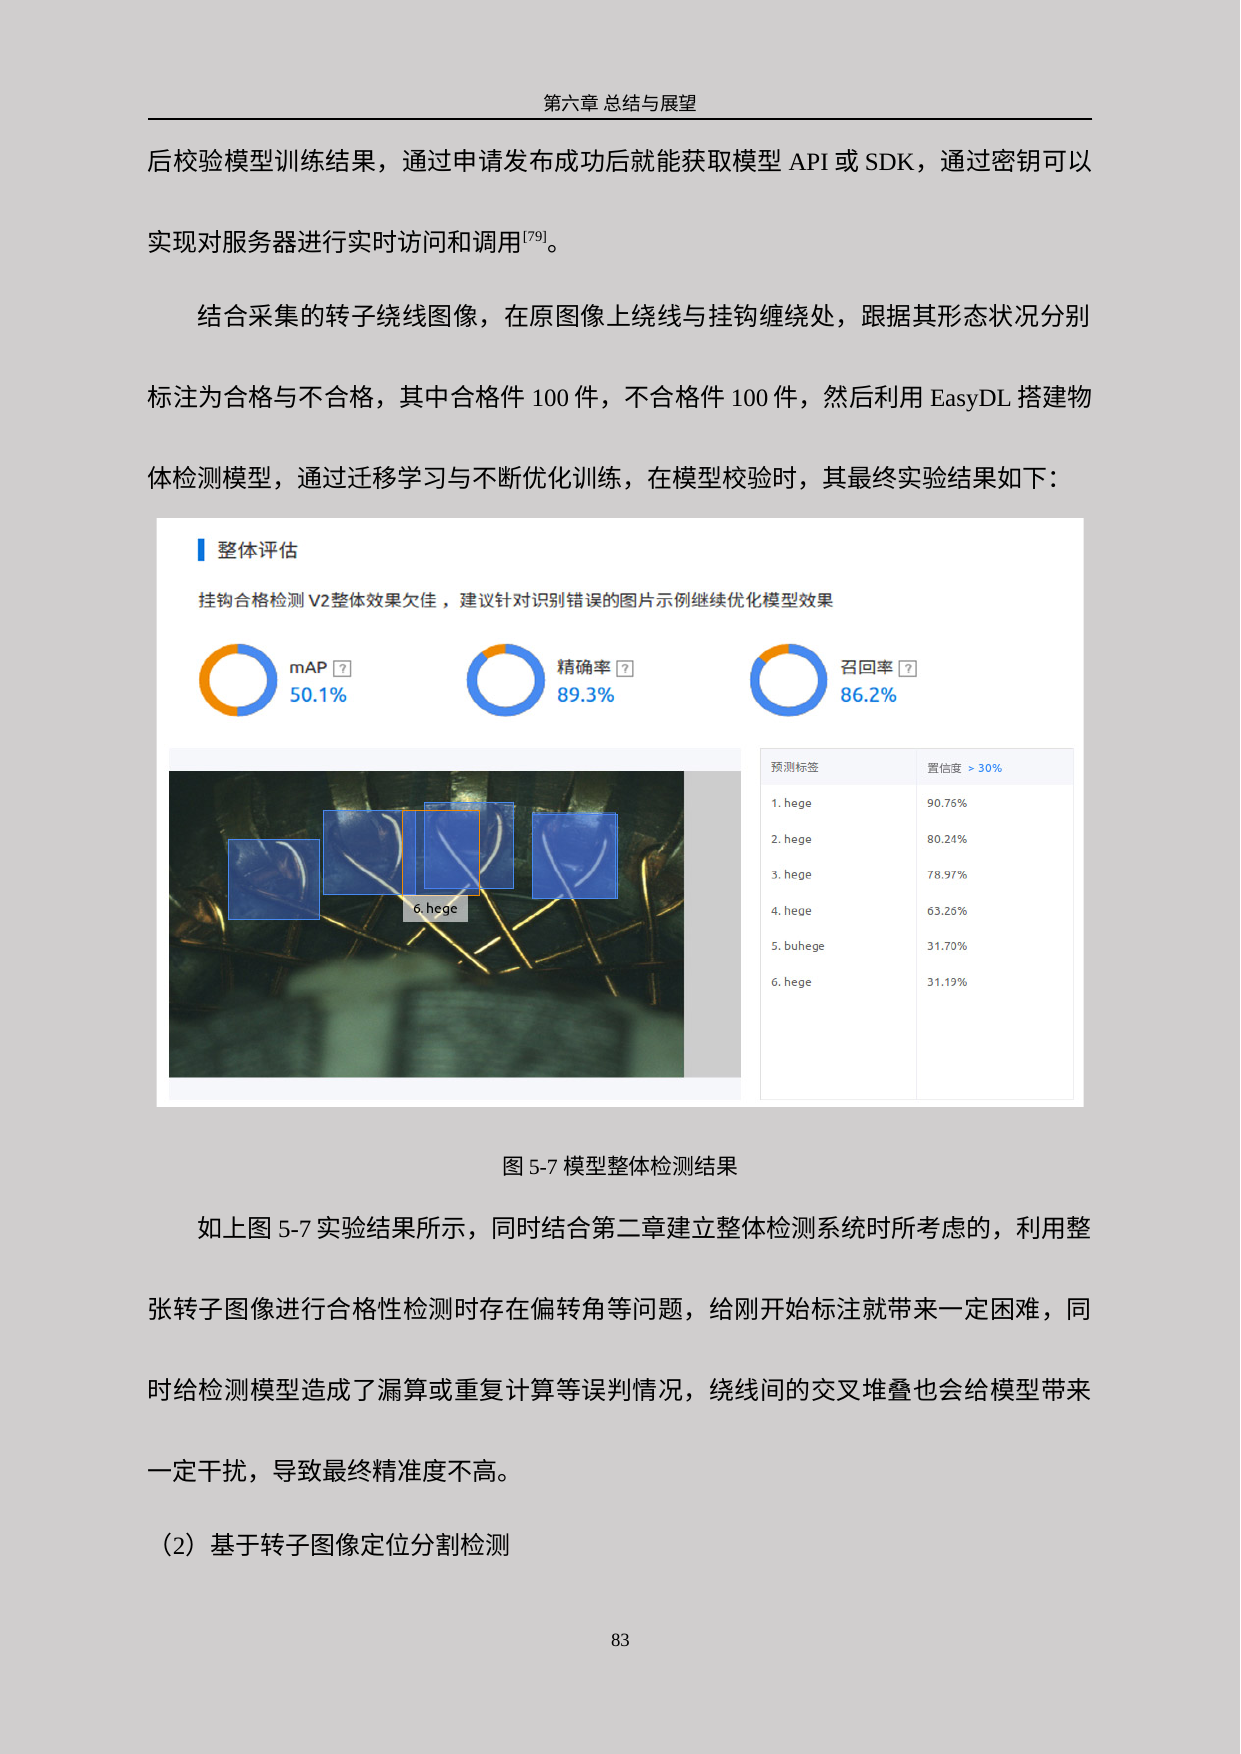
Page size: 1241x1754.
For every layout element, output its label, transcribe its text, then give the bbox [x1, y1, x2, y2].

text （2）基于转子图像定位分割检测 [148, 1511, 1092, 1576]
text 结合采集的转子绕线图像，在原图像上绕线与挂钩缠绕处，跟据其形态状况分别标注为合格与不合格，其中合格件100件，不合格件100件，然后利用EasyDL搭建物体检测模型，通过迁移学习与不断优化训练，在模型校验时，其最终实验结果如下： [148, 282, 1092, 509]
picture [156, 518, 1084, 1107]
text 图5-7 模型整体检测结果 [148, 1149, 1092, 1181]
text 如上图5-7实验结果所示，同时结合第二章建立整体检测系统时所考虑的，利用整张转子图像进行合格性检测时存在偏转角等问题，给刚开始标注就带来一定困难，同时给检测模型造成了漏算或重复计算等误判情况，绕线间的交叉堆叠也会给模型带来一定干扰，导致最终精准度不高。 [148, 1194, 1092, 1502]
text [148, 127, 1092, 273]
